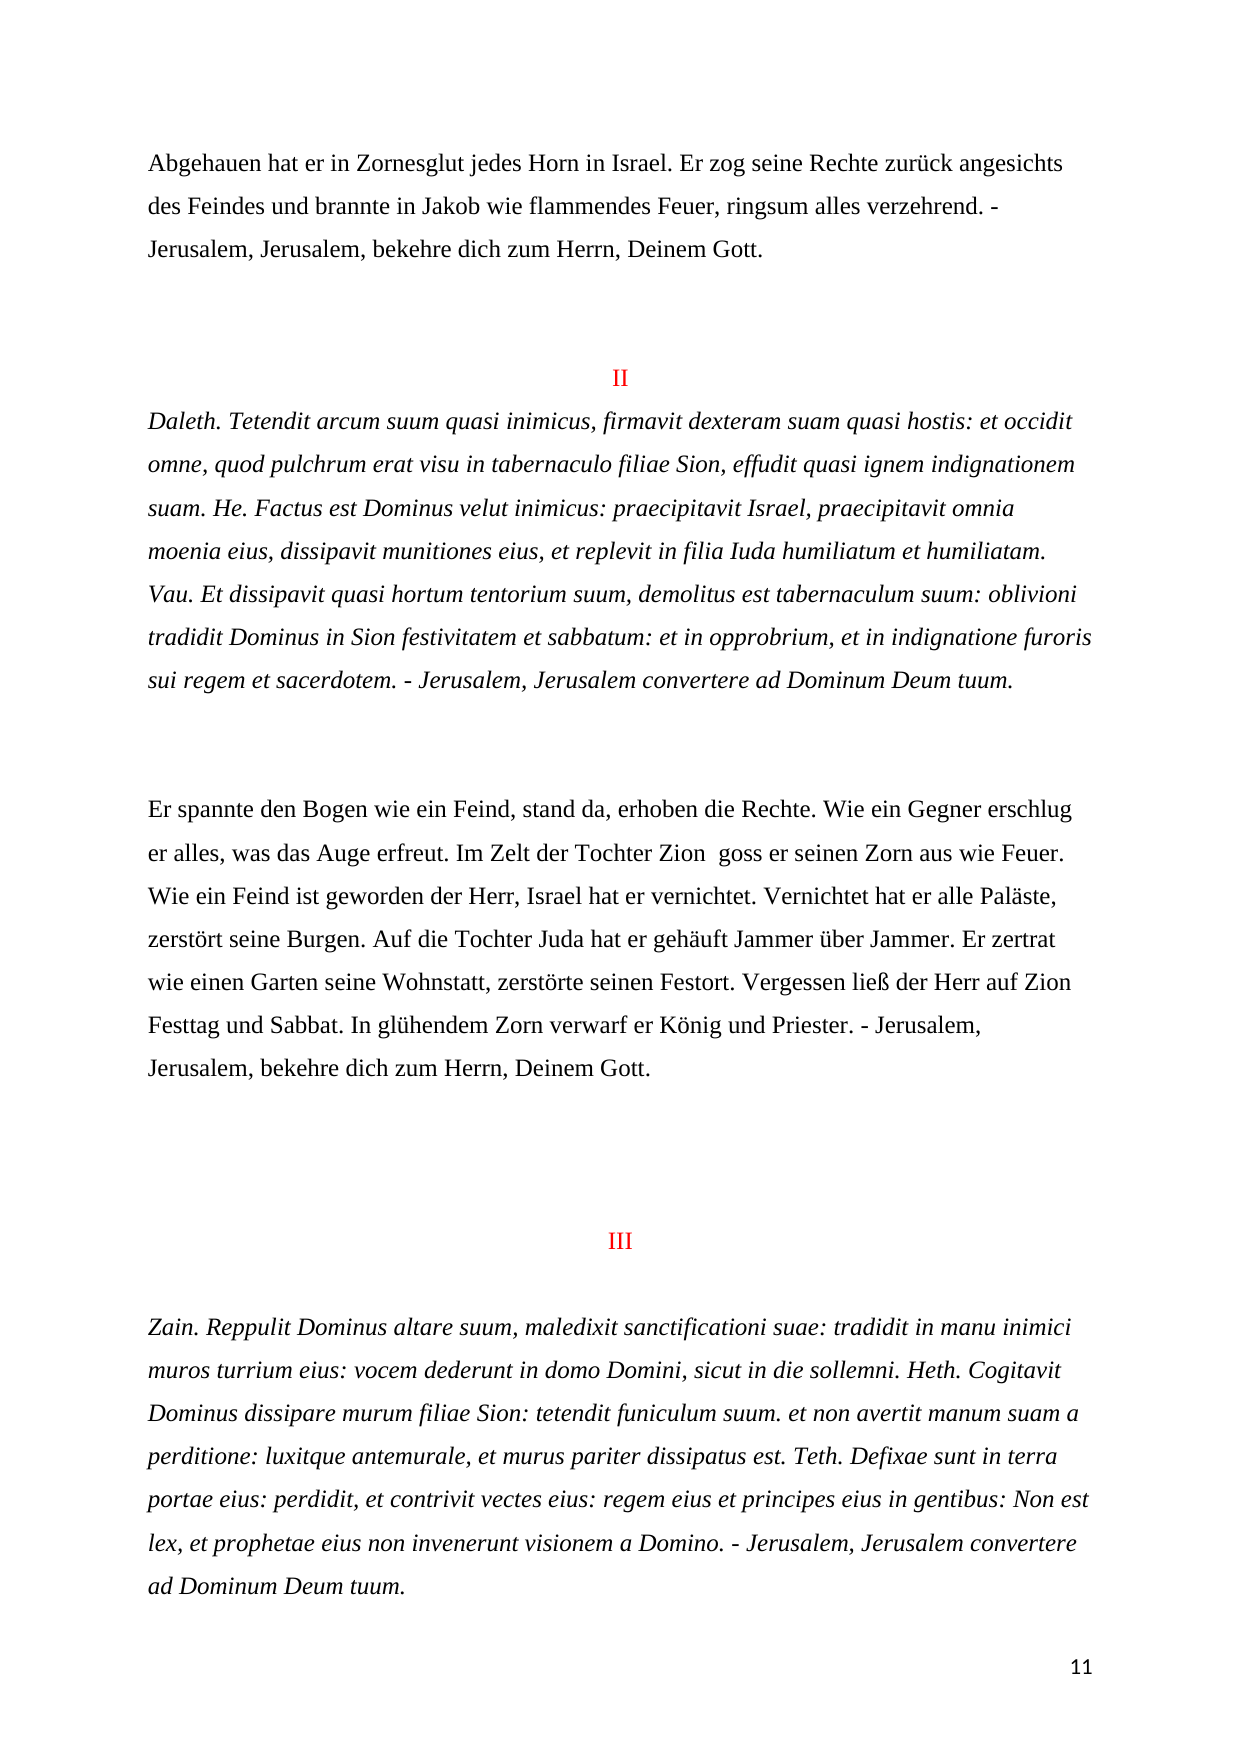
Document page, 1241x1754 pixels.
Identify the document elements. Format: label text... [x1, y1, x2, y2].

text Wie ein Feind ist geworden der Herr, Israel hat er vernichtet. Vernichtet hat er alle Paläste, zerstört seine Burgen. Auf die Tochter Juda hat er gehäuft Jammer über Jammer. Er zertrat wie einen Garten seine Wohnstatt, zerstörte seinen Festort. Vergessen ließ der Herr auf Zion Festtag und Sabbat. In glühendem Zorn verwarf er König und Priester. - Jerusalem, Jerusalem, bekehre dich zum Herrn, Deinem Gott. [148, 881, 1093, 1082]
text III [148, 1226, 1093, 1254]
text Abgehauen hat er in Zornesglut jedes Horn in Israel. Er zog seine Rechte zurück angesichts des Feindes und brannte in Jakob wie flammendes Feuer, ringsum alles verzehrend. - Jerusalem, Jerusalem, bekehre dich zum Herrn, Deinem Gott. [148, 148, 1093, 263]
text Daleth. Tetendit arcum suum quasi inimicus, firmavit dexteram suam quasi hostis: et occidit omne, quod pulchrum erat visu in tabernaculo filiae Sion, effudit quasi ignem indignationem suam. He. Factus est Dominus velut inimicus: praecipitavit Israel, praecipitavit omnia moenia eius, dissipavit munitiones eius, et replevit in filia Iuda humiliatum et humiliatam. Vau. Et dissipavit quasi hortum tentorium suum, demolitus est tabernaculum suum: oblivioni tradidit Dominus in Sion festivitatem et sabbatum: et in opprobrium, et in indignatione furoris sui regem et sacerdotem. - Jerusalem, Jerusalem convertere ad Dominum Deum tuum. [148, 406, 1093, 694]
text II [148, 363, 1093, 392]
text Er spannte den Bogen wie ein Feind, stand da, erhoben die Rechte. Wie ein Gegner erschlug er alles, was das Auge erfreut. Im Zelt der Tochter Zion goss er seinen Zorn aus wie Feuer. [148, 794, 1093, 866]
text Zain. Reppulit Dominus altare suum, maledixit sanctificationi suae: tradidit in manu inimici muros turrium eius: vocem dederunt in domo Domini, sicut in die sollemni. Heth. Cogitavit Dominus dissipare murum filiae Sion: tetendit funiculum suum. et non avertit manum suam a perditione: luxitque antemurale, et murus pariter dissipatus est. Teth. Defixae sunt in terra portae eius: perdidit, et contrivit vectes eius: regem eius et principes eius in gentibus: Non est lex, et prophetae eius non invenerunt visionem a Domino. - Jerusalem, Jerusalem convertere ad Dominum Deum tuum. [148, 1312, 1093, 1599]
